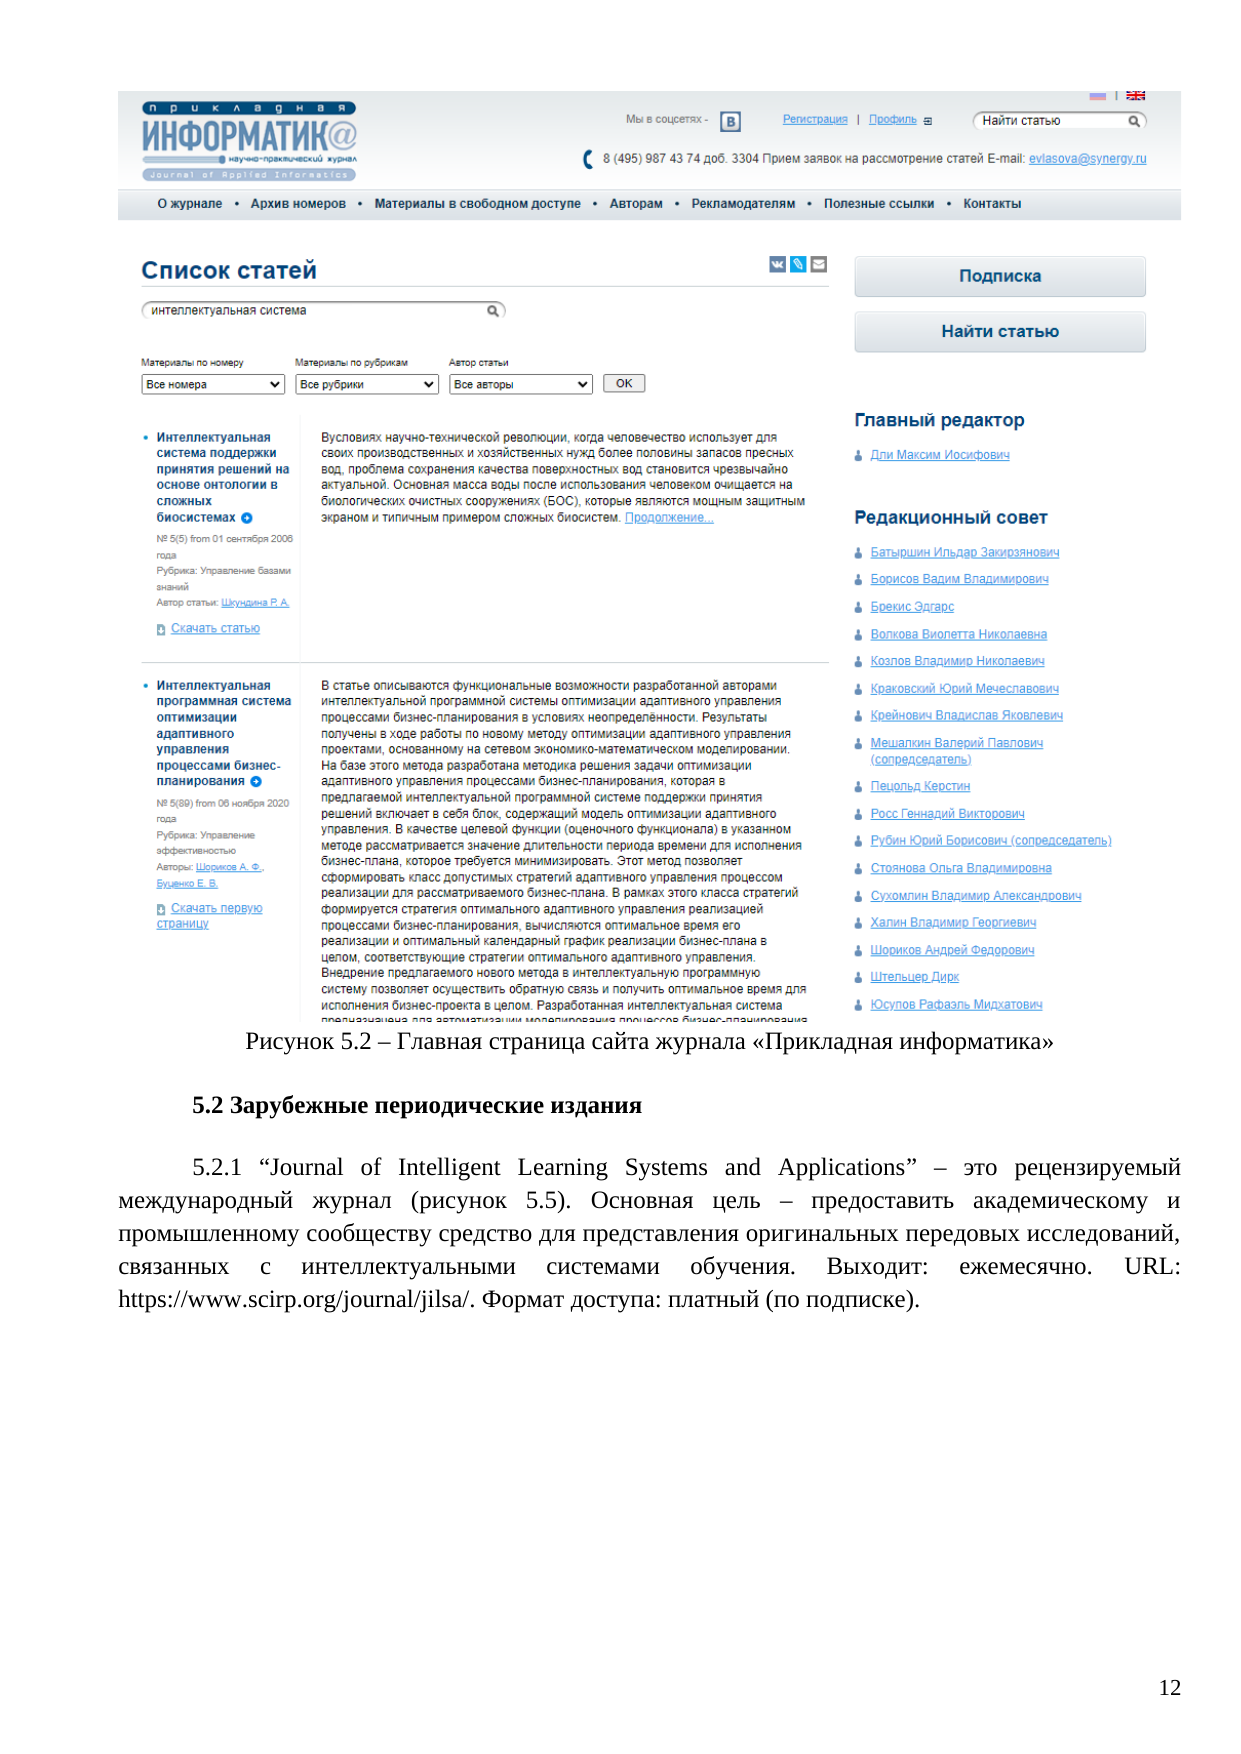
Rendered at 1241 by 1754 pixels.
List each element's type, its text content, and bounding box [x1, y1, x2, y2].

list 5.2.1 “Journal of Intelligent Learning Systems and Applications” – это рецензируемый международный журнал (рисунок 5.5). Основная цель – предоставить академическому и промышленному сообществу средство для представления оригинальных передовых исследований, связанных с интеллектуальными системами обучения. Выходит: ежемесячно. URL: https://www.scirp.org/journal/jilsa/. Формат доступа: платный (по подписке). [118, 1152, 1181, 1313]
picture [118, 91, 1182, 1022]
text 5.2 Зарубежные периодические издания [118, 1090, 1181, 1119]
text Рисунок 5.2 – Главная страница сайта журнала «Прикладная информатика» [118, 1026, 765, 1055]
